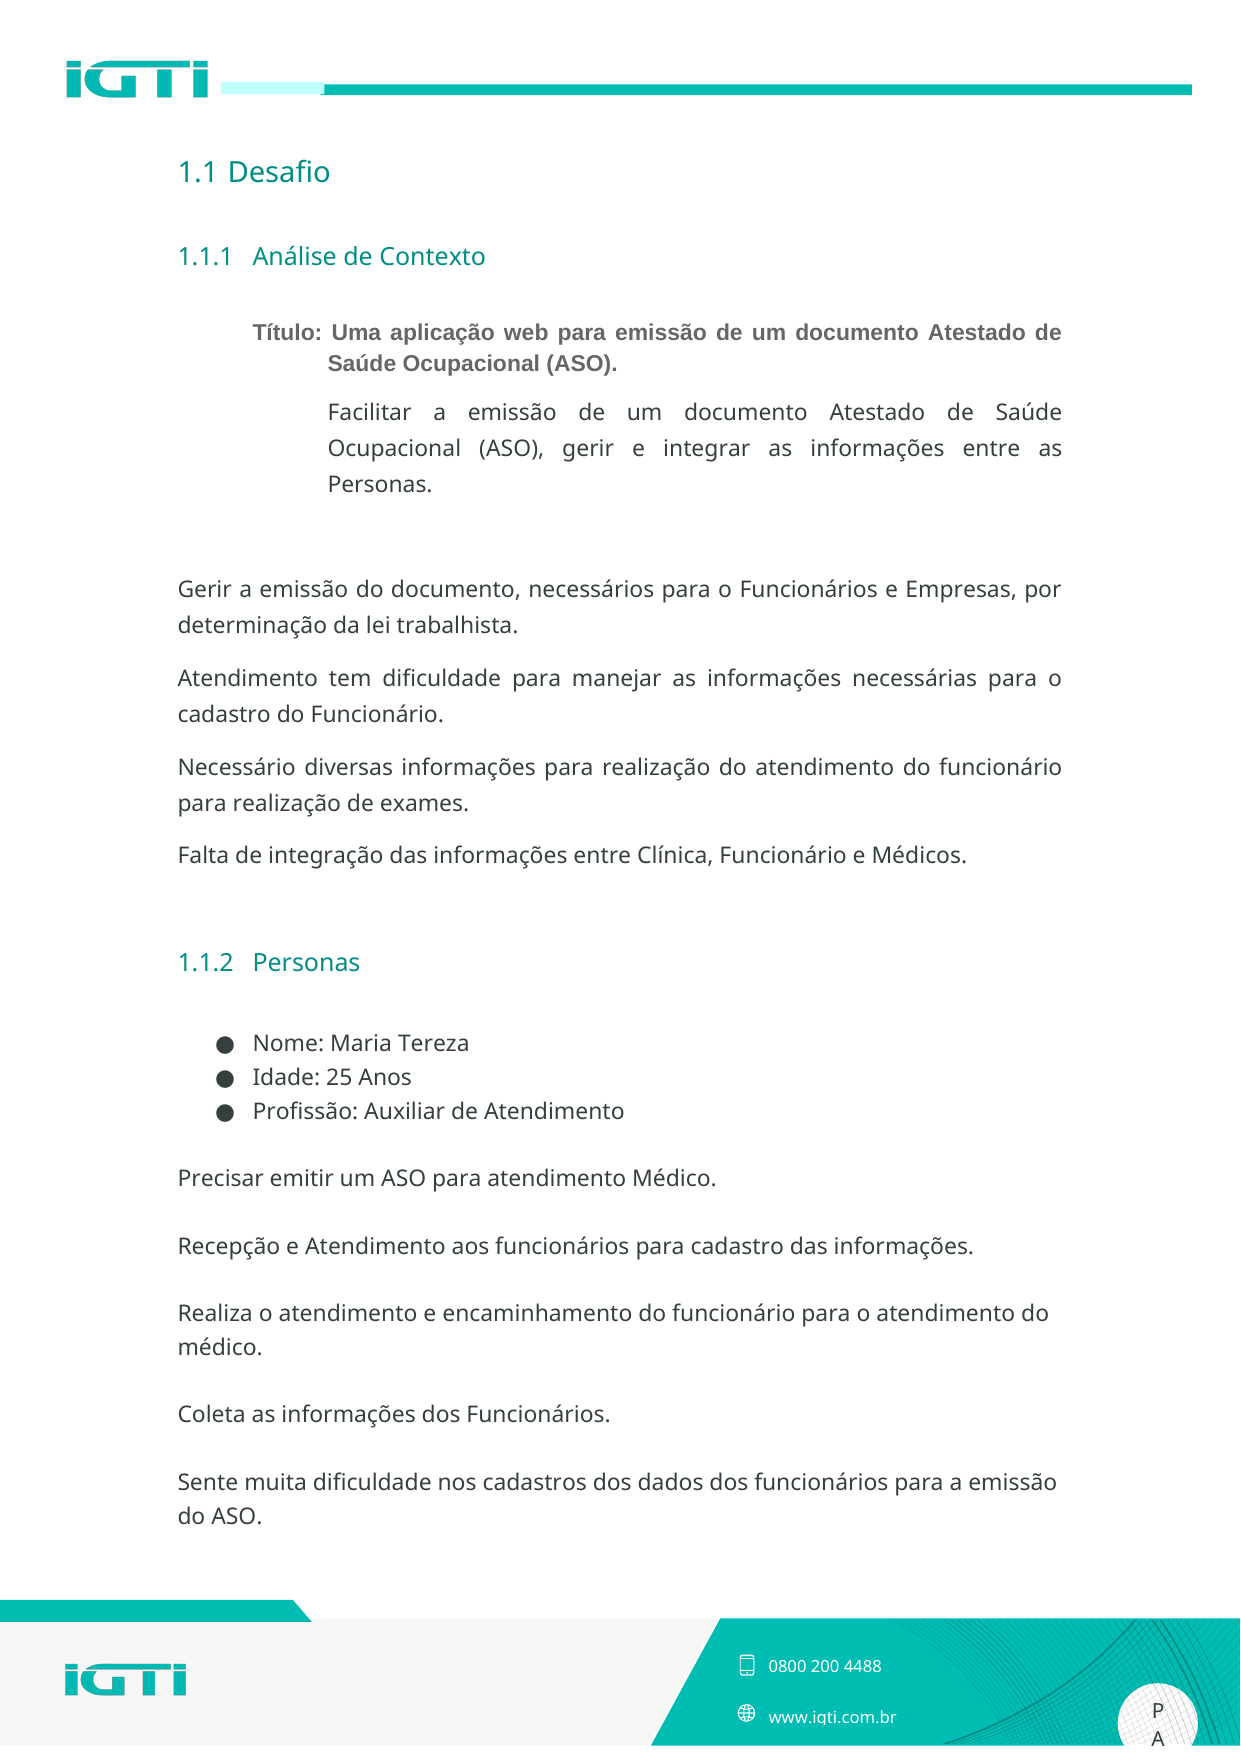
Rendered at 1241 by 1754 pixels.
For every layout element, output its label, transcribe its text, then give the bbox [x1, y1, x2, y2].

text Necessário diversas informações para realização do atendimento do funcionário para realização de exames. [177, 751, 1063, 818]
text Realiza o atendimento e encaminhamento do funcionário para o atendimento do médico. [177, 1297, 1063, 1362]
text Coleta as informações dos Funcionários. [177, 1398, 1063, 1430]
text Título: Uma aplicação web para emissão de um documento Atestado de Saúde Ocupacional (ASO). [252, 319, 1063, 376]
text Atendimento tem dificuldade para manejar as informações necessárias para o cadastro do Funcionário. [177, 662, 1063, 729]
text Gerir a emissão do documento, necessários para o Funcionários e Empresas, por determinação da lei trabalhista. [177, 573, 1063, 641]
text Precisar emitir um ASO para atendimento Médico. [177, 1162, 1063, 1193]
list Idade: 25 Anos [215, 1061, 1063, 1092]
text Falta de integração das informações entre Clínica, Funcionário e Médicos. [177, 839, 1063, 870]
text Sente muita dificuldade nos cadastros dos dados dos funcionários para a emissão do ASO. [177, 1466, 1063, 1531]
list Nome: Maria Tereza [215, 1027, 1063, 1058]
list Análise de Contexto [177, 238, 1063, 272]
picture [58, 1658, 193, 1701]
picture [58, 54, 216, 104]
list Profissão: Auxiliar de Atendimento [215, 1095, 1063, 1126]
picture [890, 1620, 1241, 1744]
list Desafio [177, 152, 1063, 191]
text Facilitar a emissão de um documento Atestado de Saúde Ocupacional (ASO), gerir e integrar as informações entre as Personas. [327, 396, 1063, 499]
text Recepção e Atendimento aos funcionários para cadastro das informações. [177, 1230, 1063, 1261]
list Personas [177, 944, 1063, 978]
